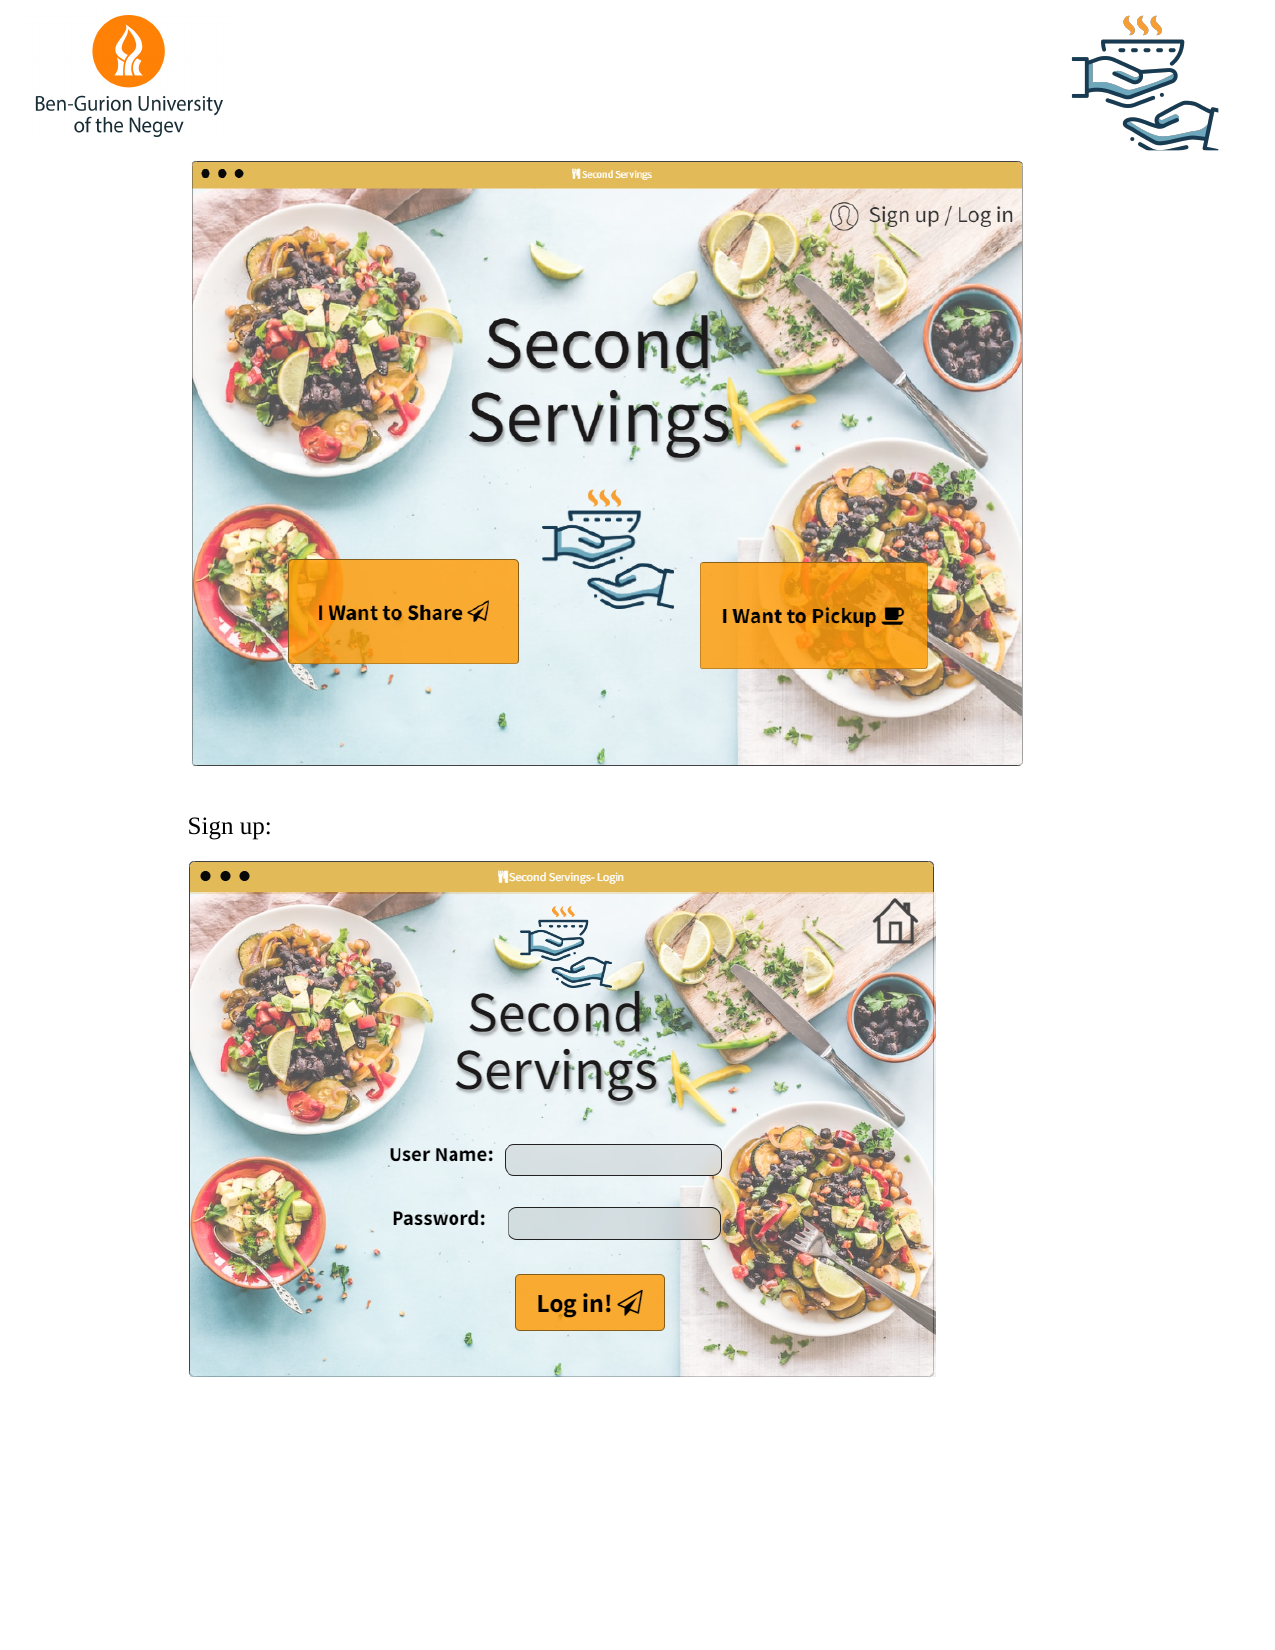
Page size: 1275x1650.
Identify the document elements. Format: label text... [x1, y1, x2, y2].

picture [187, 157, 1025, 767]
text Sign up: [187, 811, 1087, 840]
picture [1071, 15, 1219, 151]
picture [181, 858, 945, 1382]
picture [23, 9, 236, 140]
